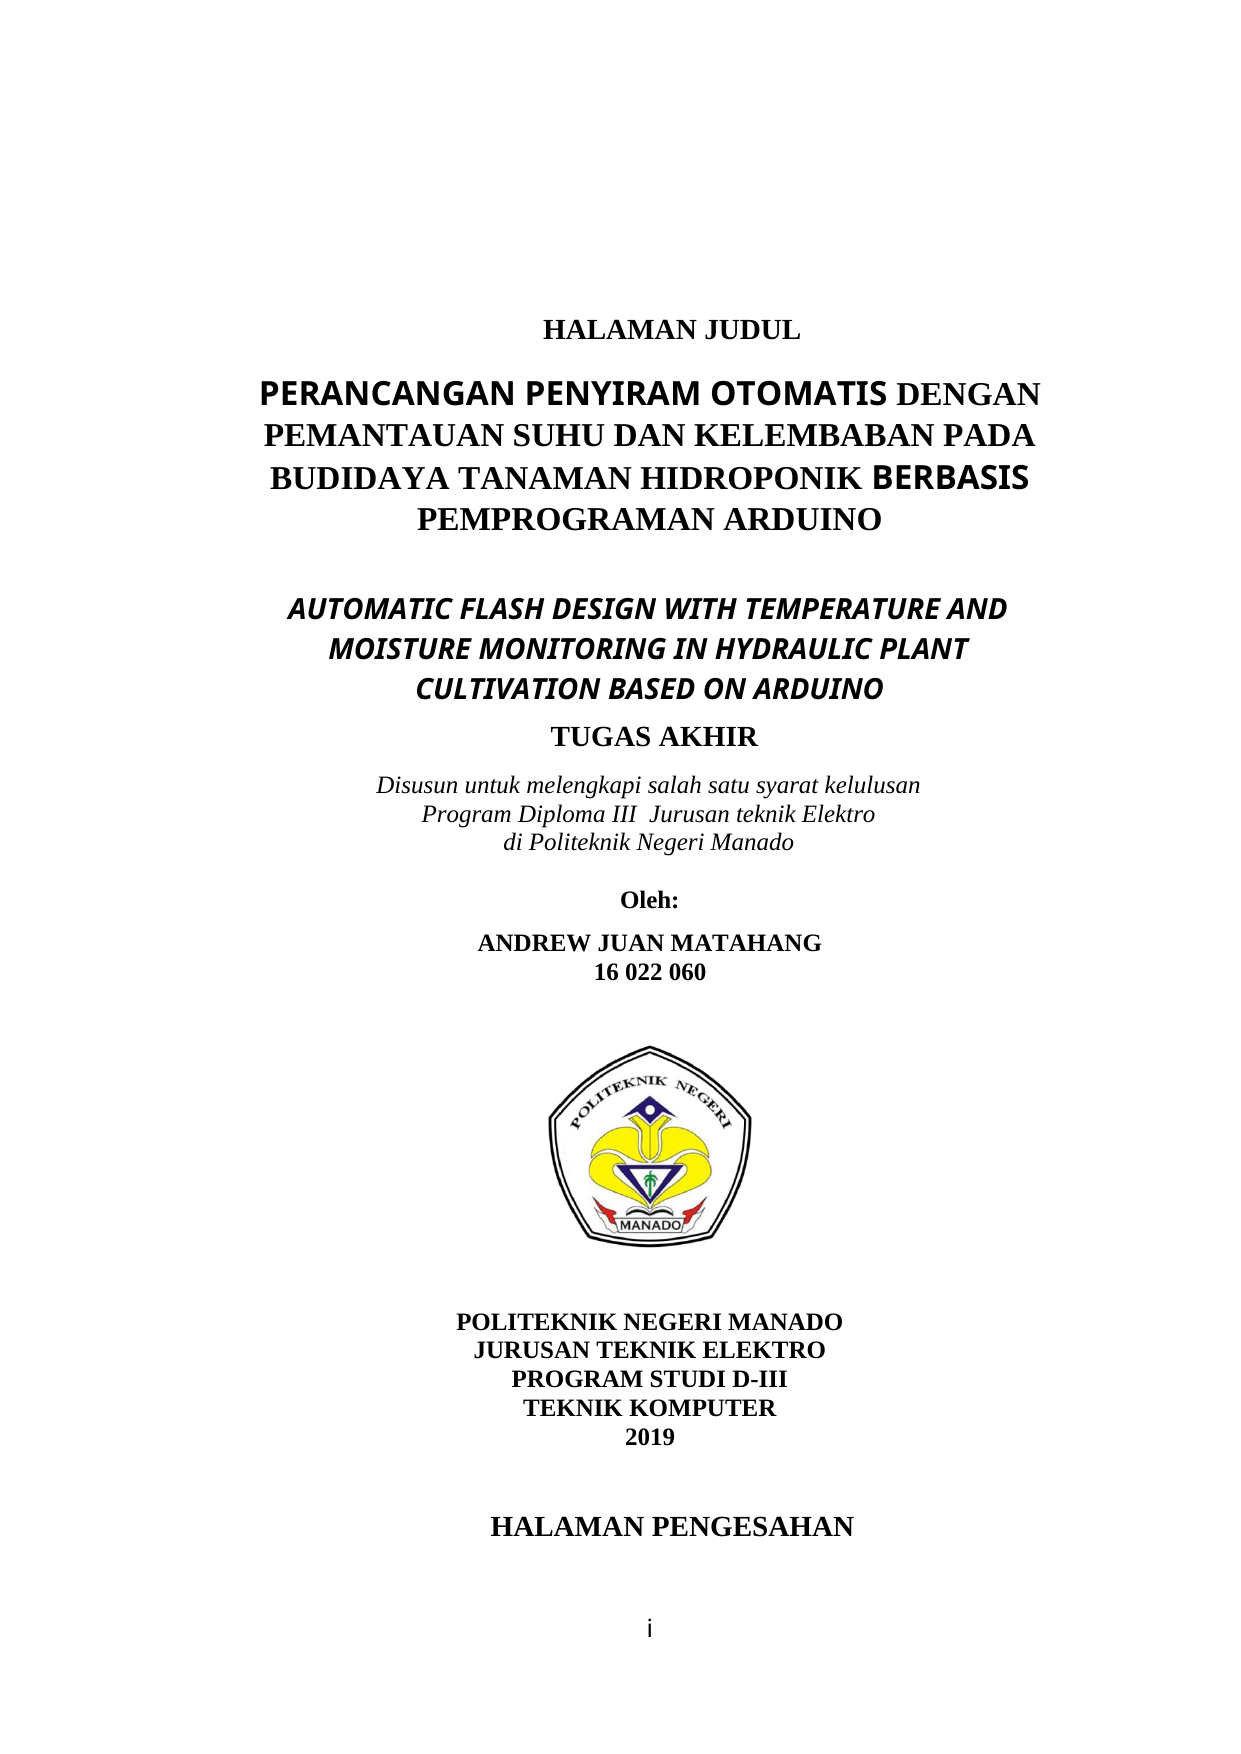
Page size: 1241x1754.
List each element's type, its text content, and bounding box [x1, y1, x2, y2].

text Oleh: [236, 885, 1063, 914]
text Program Diploma III Jurusan teknik Elektro [236, 799, 1063, 827]
text ANDREW JUAN MATAHANG [236, 928, 1063, 957]
text POLITEKNIK NEGERI MANADO [236, 1307, 1063, 1336]
text TUGAS AKHIR [266, 719, 1043, 753]
text 2019 [236, 1422, 1063, 1451]
list HALAMAN JUDUL [281, 312, 1063, 346]
text PERANCANGAN PENYIRAM OTOMATIS DENGAN PEMANTAUAN SUHU DAN KELEMBABAN PADA BUDIDAYA TANAMAN HIDROPONIK BERBASIS PEMPROGRAMAN ARDUINO [236, 370, 1063, 537]
picture [546, 1043, 753, 1250]
text Disusun untuk melengkapi salah satu syarat kelulusan [236, 770, 1063, 799]
text PROGRAM STUDI D-III [236, 1364, 1063, 1393]
text di Politeknik Negeri Manado [236, 827, 1063, 856]
text TEKNIK KOMPUTER [236, 1393, 1063, 1422]
text 16 022 060 [236, 957, 1063, 986]
text JURUSAN TEKNIK ELEKTRO [236, 1336, 1063, 1364]
list HALAMAN PENGESAHAN [281, 1509, 1063, 1543]
text AUTOMATIC FLASH DESIGN WITH TEMPERATURE AND MOISTURE MONITORING IN HYDRAULIC PLANT CULTIVATION BASED ON ARDUINO [236, 588, 1063, 708]
